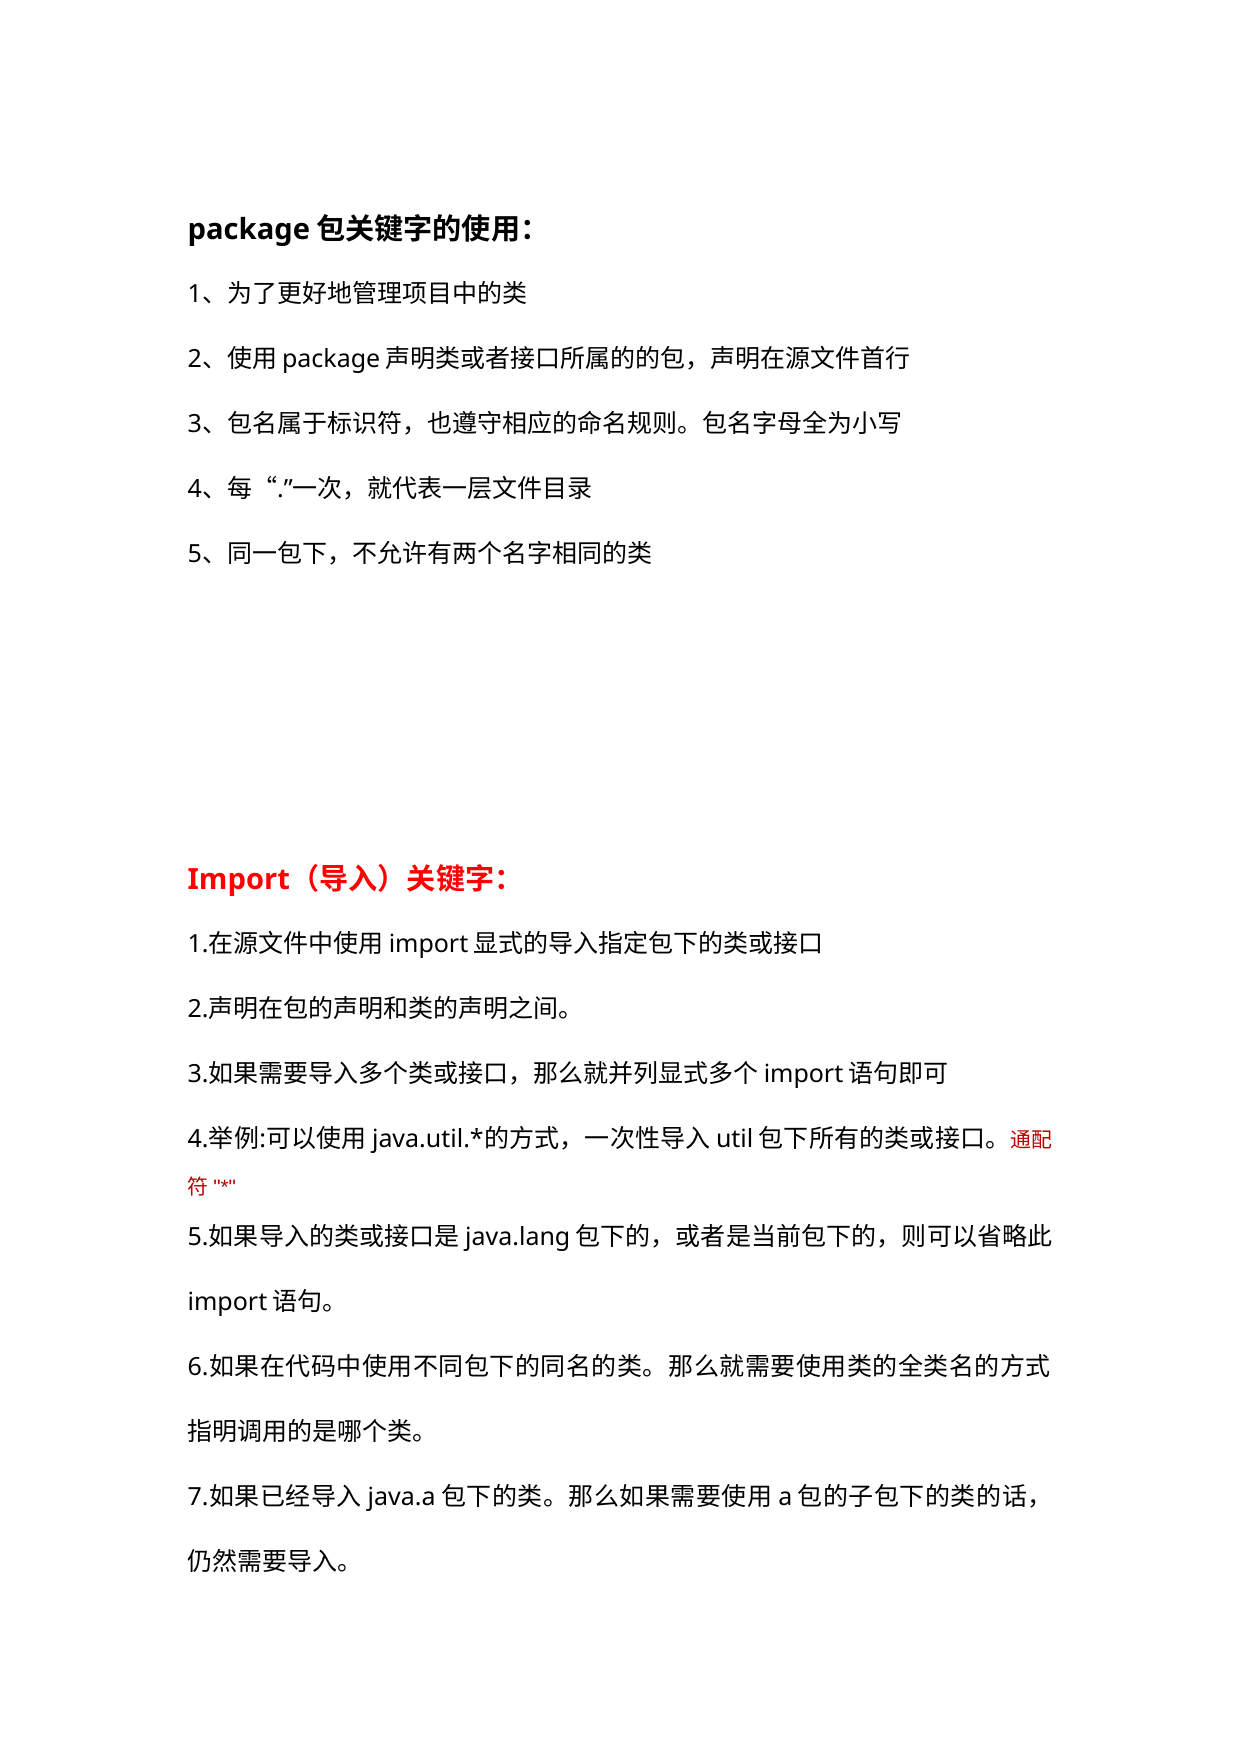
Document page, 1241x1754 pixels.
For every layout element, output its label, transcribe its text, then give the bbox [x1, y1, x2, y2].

text 1.在源文件中使用import显式的导入指定包下的类或接口 [187, 909, 1053, 974]
text 4.举例:可以使用java.util.*的方式，一次性导入util包下所有的类或接口。通配符 "*" [187, 1104, 1053, 1202]
text 4、每“.”一次，就代表一层文件目录 [187, 454, 1053, 519]
text 7.如果已经导入java.a包下的类。那么如果需要使用a包的子包下的类的话，仍然需要导入。 [187, 1462, 1053, 1592]
text package包关键字的使用： [187, 194, 1053, 259]
text 5、同一包下，不允许有两个名字相同的类 [187, 519, 1053, 584]
text 6.如果在代码中使用不同包下的同名的类。那么就需要使用类的全类名的方式指明调用的是哪个类。 [187, 1332, 1053, 1462]
text 3、包名属于标识符，也遵守相应的命名规则。包名字母全为小写 [187, 389, 1053, 454]
text 3.如果需要导入多个类或接口，那么就并列显式多个import语句即可 [187, 1039, 1053, 1104]
text Import（导入）关键字： [187, 844, 1053, 909]
text 2.声明在包的声明和类的声明之间。 [187, 974, 1053, 1039]
text 5.如果导入的类或接口是java.lang包下的，或者是当前包下的，则可以省略此import语句。 [187, 1202, 1053, 1332]
text 2、使用package声明类或者接口所属的的包，声明在源文件首行 [187, 324, 1053, 389]
text 1、为了更好地管理项目中的类 [187, 259, 1053, 324]
